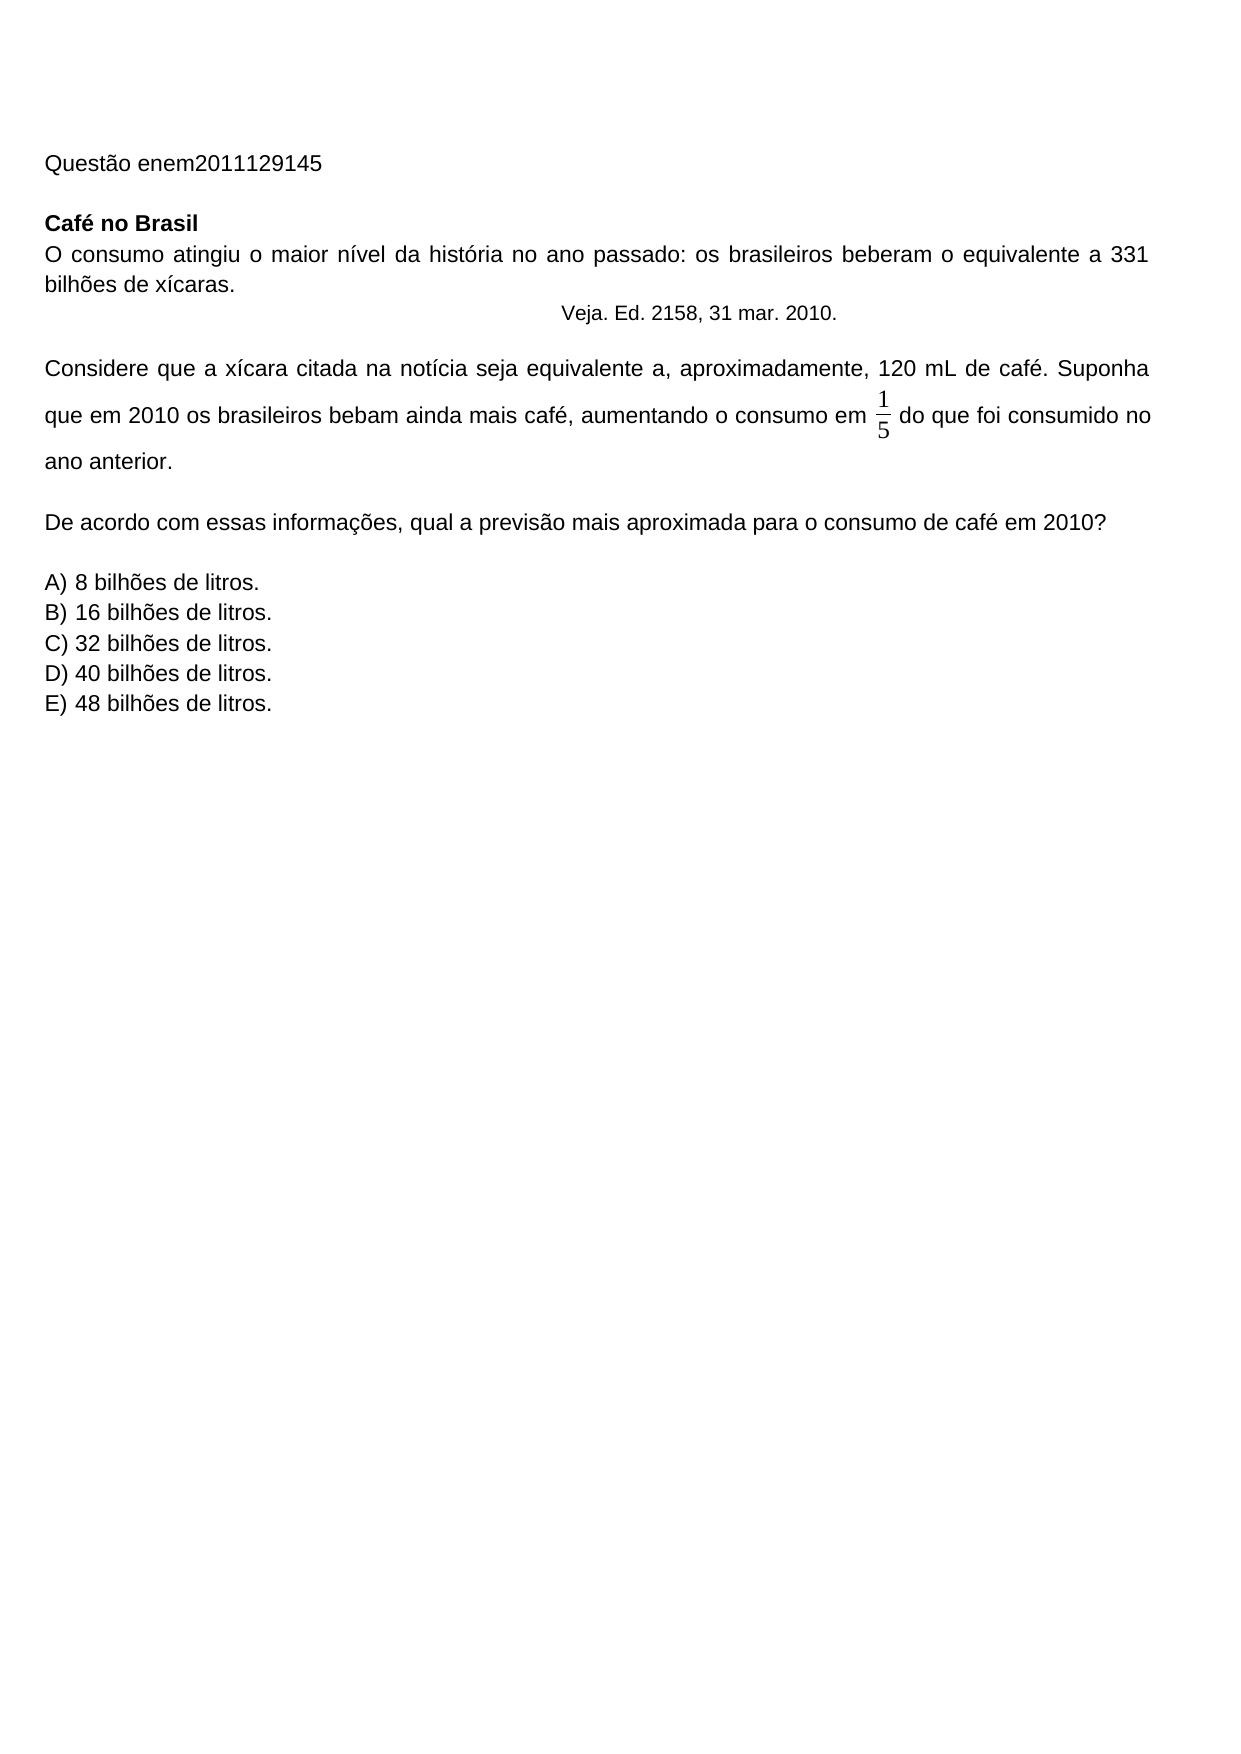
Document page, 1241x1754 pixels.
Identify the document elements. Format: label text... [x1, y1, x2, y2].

text Questão enem2011129145 [44, 150, 1151, 176]
text O consumo atingiu o maior nível da história no ano passado: os brasileiros beberam o equivalente a 331 bilhões de xícaras. [44, 241, 1151, 297]
text Café no Brasil [44, 210, 1151, 237]
text Veja. Ed. 2158, 31 mar. 2010. [561, 301, 1151, 325]
list 16 bilhões de litros. [44, 599, 1151, 626]
text De acordo com essas informações, qual a previsão mais aproximada para o consumo de café em 2010? [44, 509, 1151, 535]
list 48 bilhões de litros. [44, 690, 1151, 716]
list 32 bilhões de litros. [44, 629, 1151, 656]
text Considere que a xícara citada na notícia seja equivalente a, aproximadamente, 120 mL de café. Suponha que em 2010 os brasileiros bebam ainda mais café, aumentando o consumo em do que foi consumido no ano anterior. [44, 355, 1151, 474]
list 40 bilhões de litros. [44, 660, 1151, 686]
list 8 bilhões de litros. [44, 569, 1151, 595]
